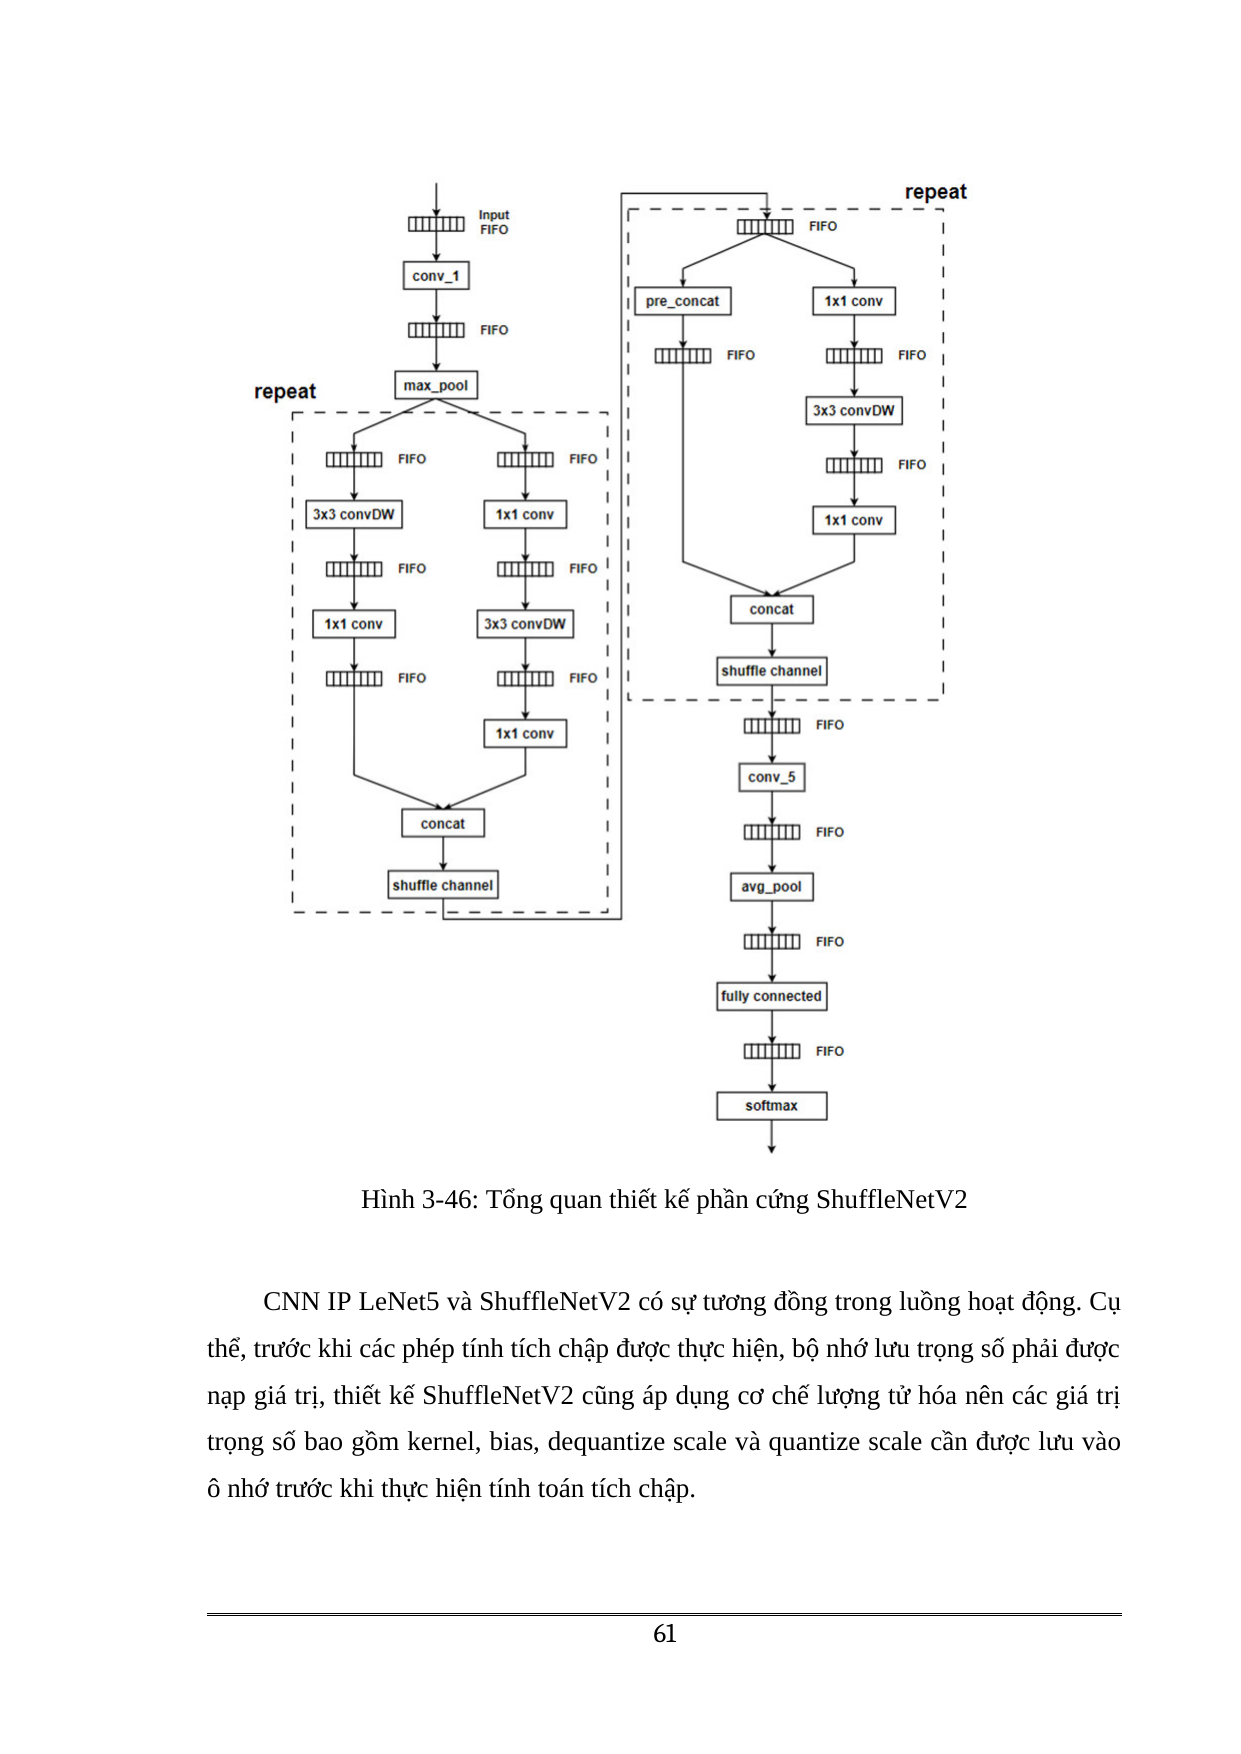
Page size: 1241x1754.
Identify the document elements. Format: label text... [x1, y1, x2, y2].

text CNN IP LeNet5 và ShuffleNetV2 có sự tương đồng trong luồng hoạt động. Cụ thể, trước khi các phép tính tích chập được thực hiện, bộ nhớ lưu trọng số phải được nạp giá trị, thiết kế ShuffleNetV2 cũng áp dụng cơ chế lượng tử hóa nên các giá trị trọng số bao gồm kernel, bias, dequantize scale và quantize scale cần được lưu vào ô nhớ trước khi thực hiện tính toán tích chập. [207, 1286, 1122, 1503]
picture [244, 177, 977, 1155]
